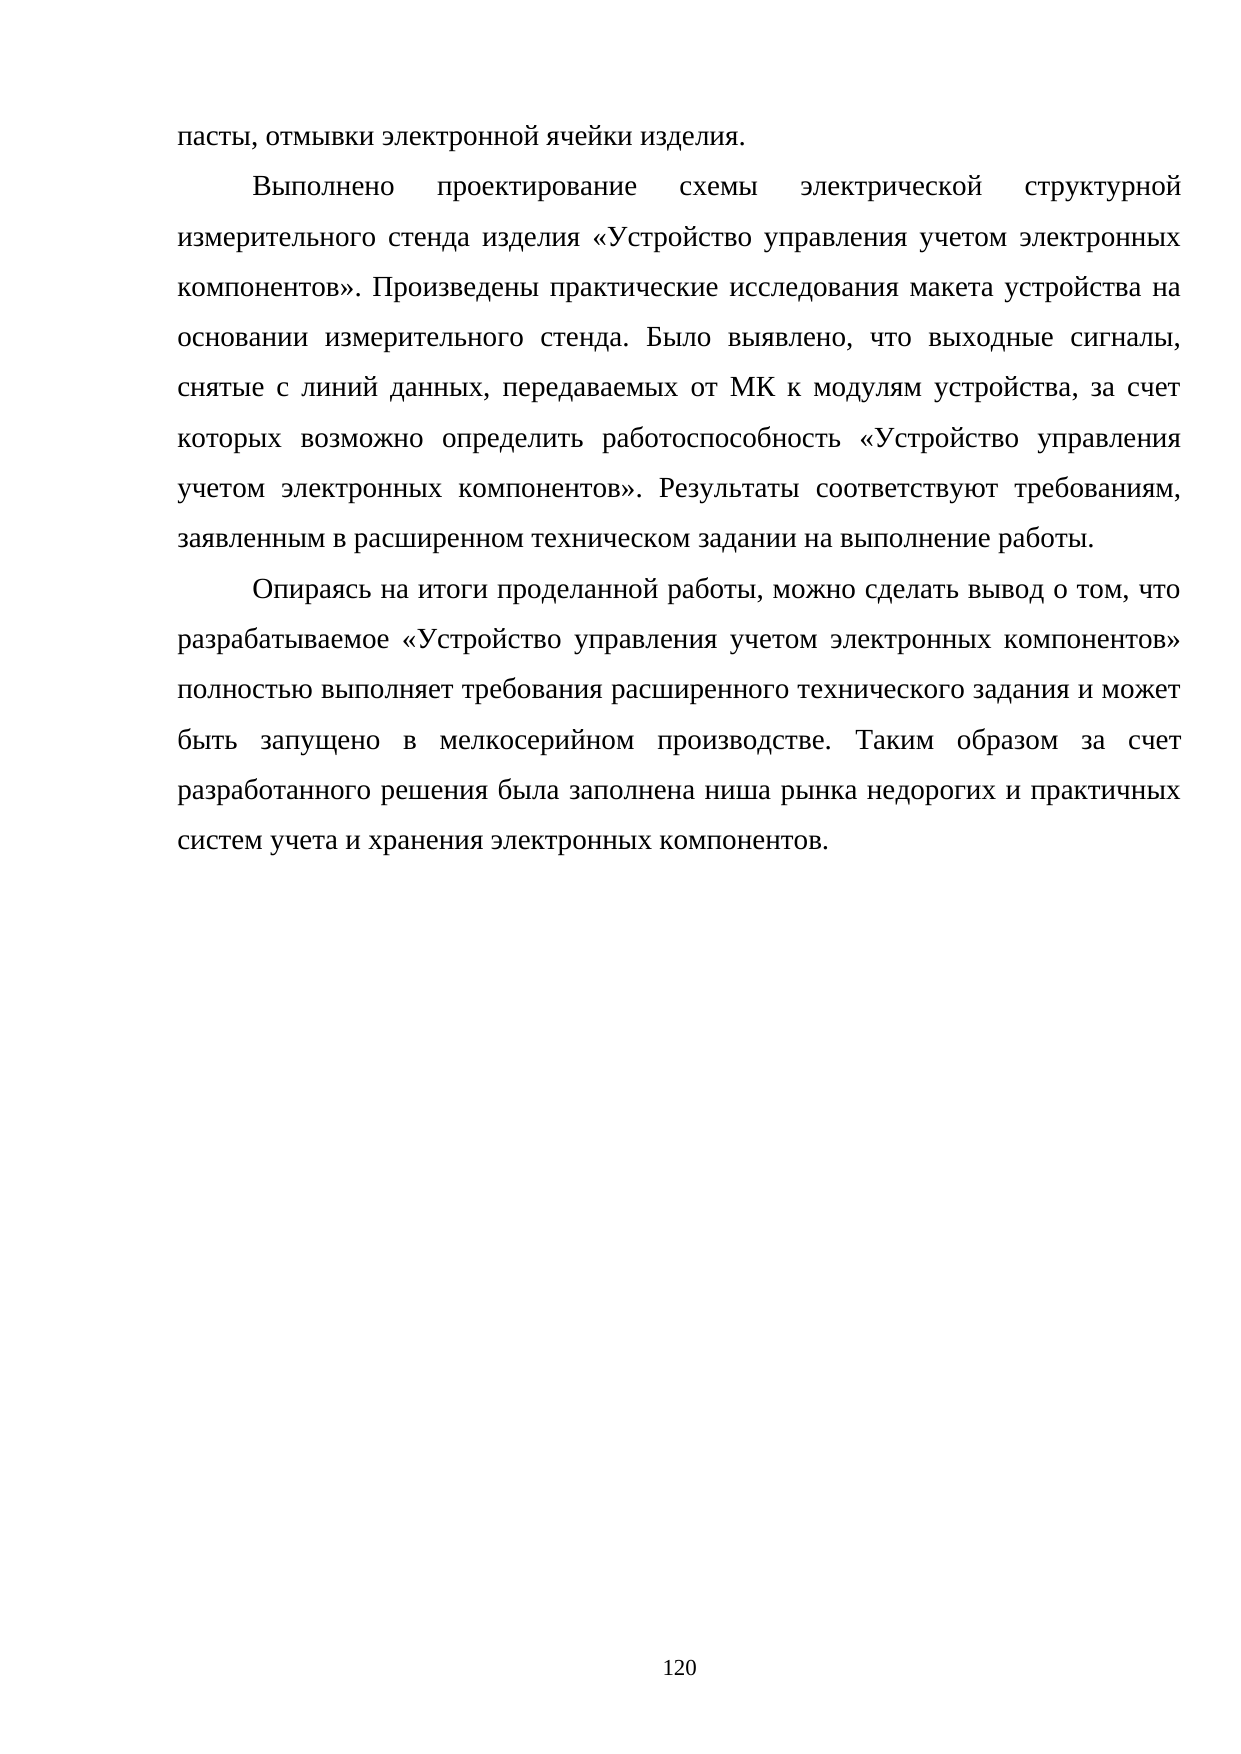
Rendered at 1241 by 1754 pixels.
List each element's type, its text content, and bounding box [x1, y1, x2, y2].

text Опираясь на итоги проделанной работы, можно сделать вывод о том, что разрабатываемое «Устройство управления учетом электронных компонентов» полностью выполняет требования расширенного технического задания и может быть запущено в мелкосерийном производстве. Таким образом за счет разработанного решения была заполнена ниша рынка недорогих и практичных систем учета и хранения электронных компонентов. [177, 571, 1182, 856]
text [177, 118, 1182, 152]
text Выполнено проектирование схемы электрической структурной измерительного стенда изделия «Устройство управления учетом электронных компонентов». Произведены практические исследования макета устройства на основании измерительного стенда. Было выявлено, что выходные сигналы, снятые с линий данных, передаваемых от МК к модулям устройства, за счет которых возможно определить работоспособность «Устройство управления учетом электронных компонентов». Результаты соответствуют требованиям, заявленным в расширенном техническом задании на выполнение работы. [177, 168, 1182, 554]
